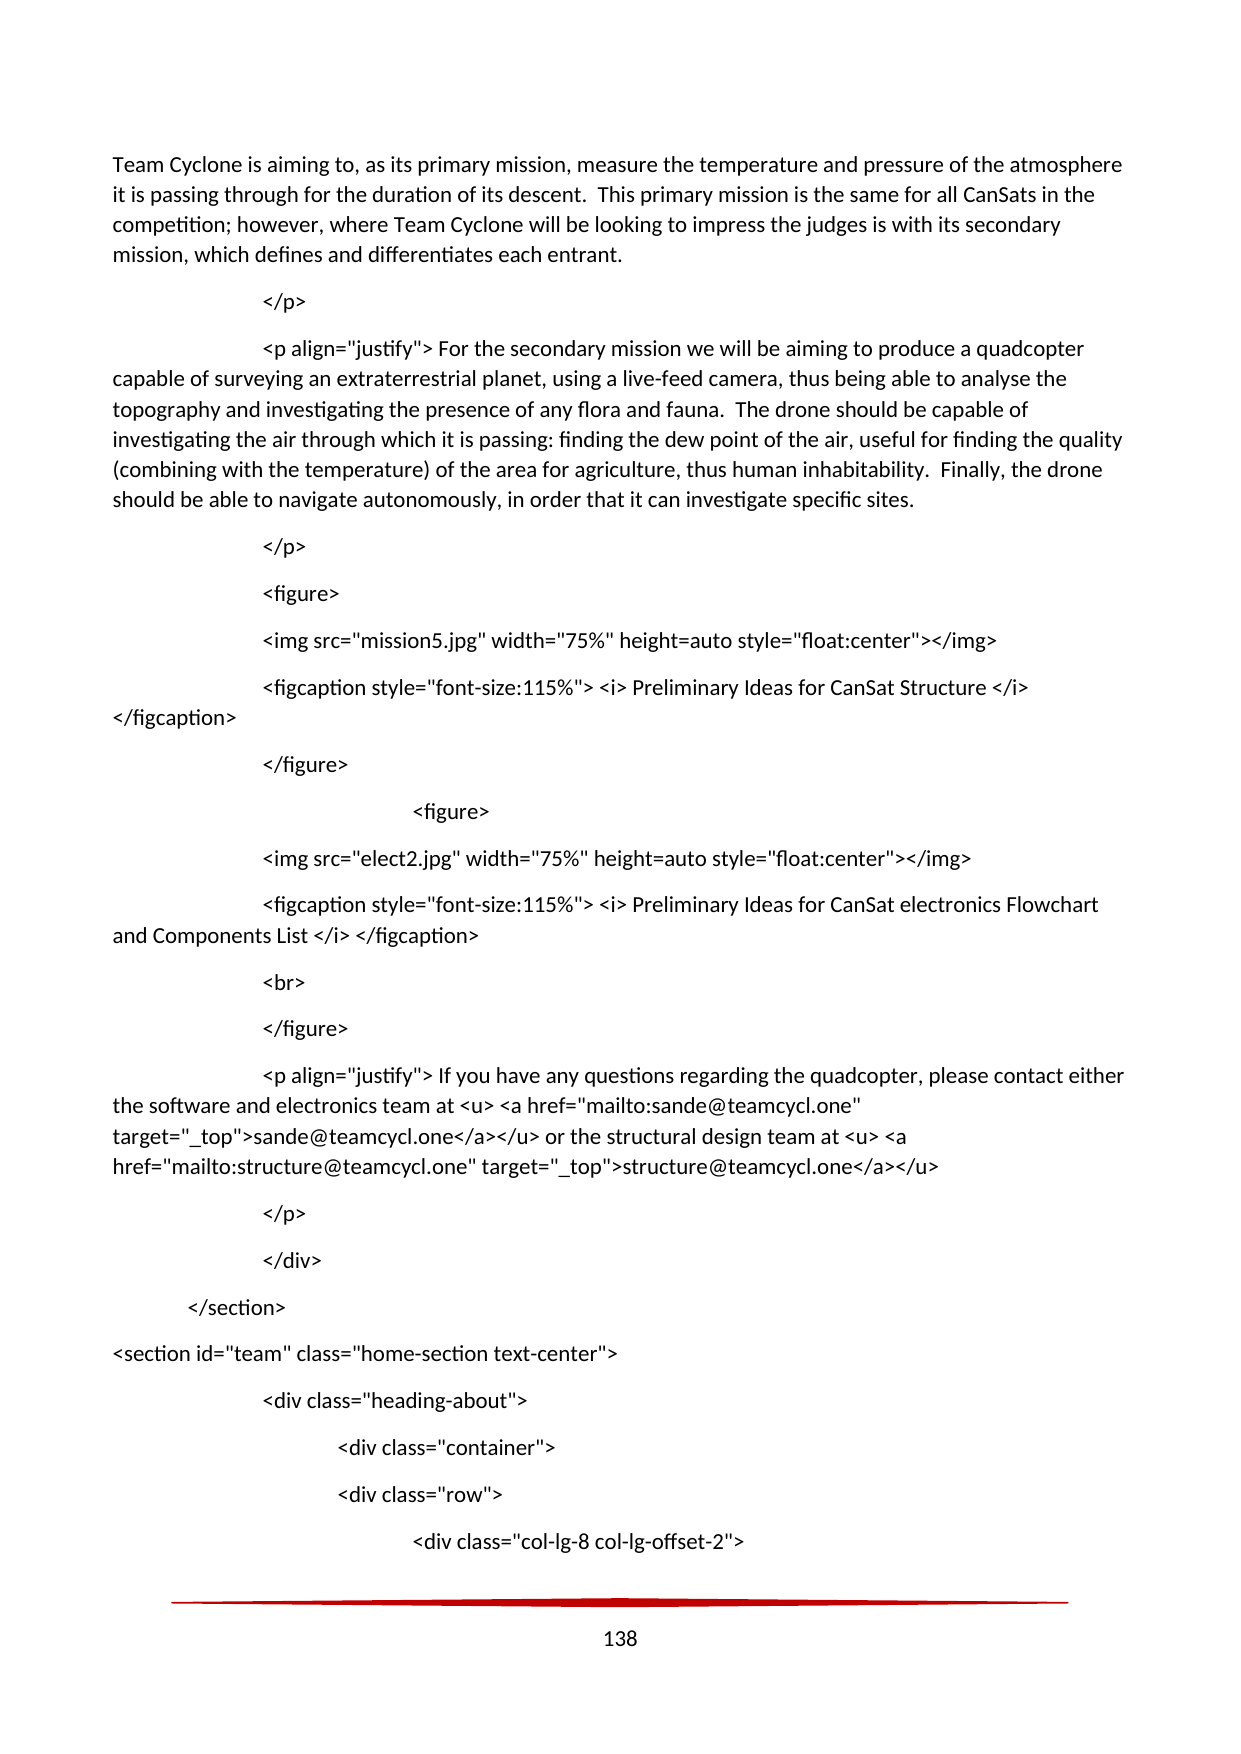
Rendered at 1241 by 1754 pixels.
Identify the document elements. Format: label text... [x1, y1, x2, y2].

text </section> [112, 1293, 1128, 1321]
text <p align="justify"> For the secondary mission we will be aiming to produce a quadcopter capable of surveying an extraterrestrial planet, using a live-feed camera, thus being able to analyse the topography and investigating the presence of any flora and fauna. The drone should be capable of investigating the air through which it is passing: finding the dew point of the air, useful for finding the quality (combining with the temperature) of the area for agriculture, thus human inhabitability. Finally, the drone should be able to navigate autonomously, in order that it can investigate specific sites. [112, 334, 1128, 513]
text <img src="elect2.jpg" width="75%" height=auto style="float:center"></img> [112, 844, 1128, 872]
text <section id="team" class="home-section text-center"> [112, 1339, 1128, 1368]
text <figcaption style="font-size:115%"> <i> Preliminary Ideas for CanSat Structure </i> </figcaption> [112, 673, 1128, 731]
text </p> [112, 1199, 1128, 1227]
text </div> [112, 1246, 1128, 1274]
text <p align="justify"> If you have any questions regarding the quadcopter, please contact either the software and electronics team at <u> <a href="mailto:sande@teamcycl.one" target="_top">sande@teamcycl.one</a></u> or the structural design team at <u> <a href="mailto:structure@teamcycl.one" target="_top">structure@teamcycl.one</a></u> [112, 1061, 1128, 1180]
text <img src="mission5.jpg" width="75%" height=auto style="float:center"></img> [112, 626, 1128, 654]
text </p> [112, 287, 1128, 316]
text </figure> [112, 750, 1128, 778]
text <div class="col-lg-8 col-lg-offset-2"> [112, 1527, 1128, 1555]
text <figcaption style="font-size:115%"> <i> Preliminary Ideas for CanSat electronics Flowchart and Components List </i> </figcaption> [112, 891, 1128, 949]
text </p> [112, 532, 1128, 560]
text </figure> [112, 1014, 1128, 1043]
text <figure> [112, 797, 1128, 825]
text <div class="heading-about"> [112, 1386, 1128, 1414]
text Team Cyclone is aiming to, as its primary mission, measure the temperature and pressure of the atmosphere it is passing through for the duration of its descent. This primary mission is the same for all CanSats in the competition; however, where Team Cyclone will be looking to impress the judges is with its secondary mission, which defines and differentiates each entrant. [112, 150, 1128, 269]
text <div class="container"> [112, 1433, 1128, 1461]
text <br> [112, 968, 1128, 996]
text <figure> [112, 579, 1128, 607]
text <div class="row"> [112, 1480, 1128, 1508]
